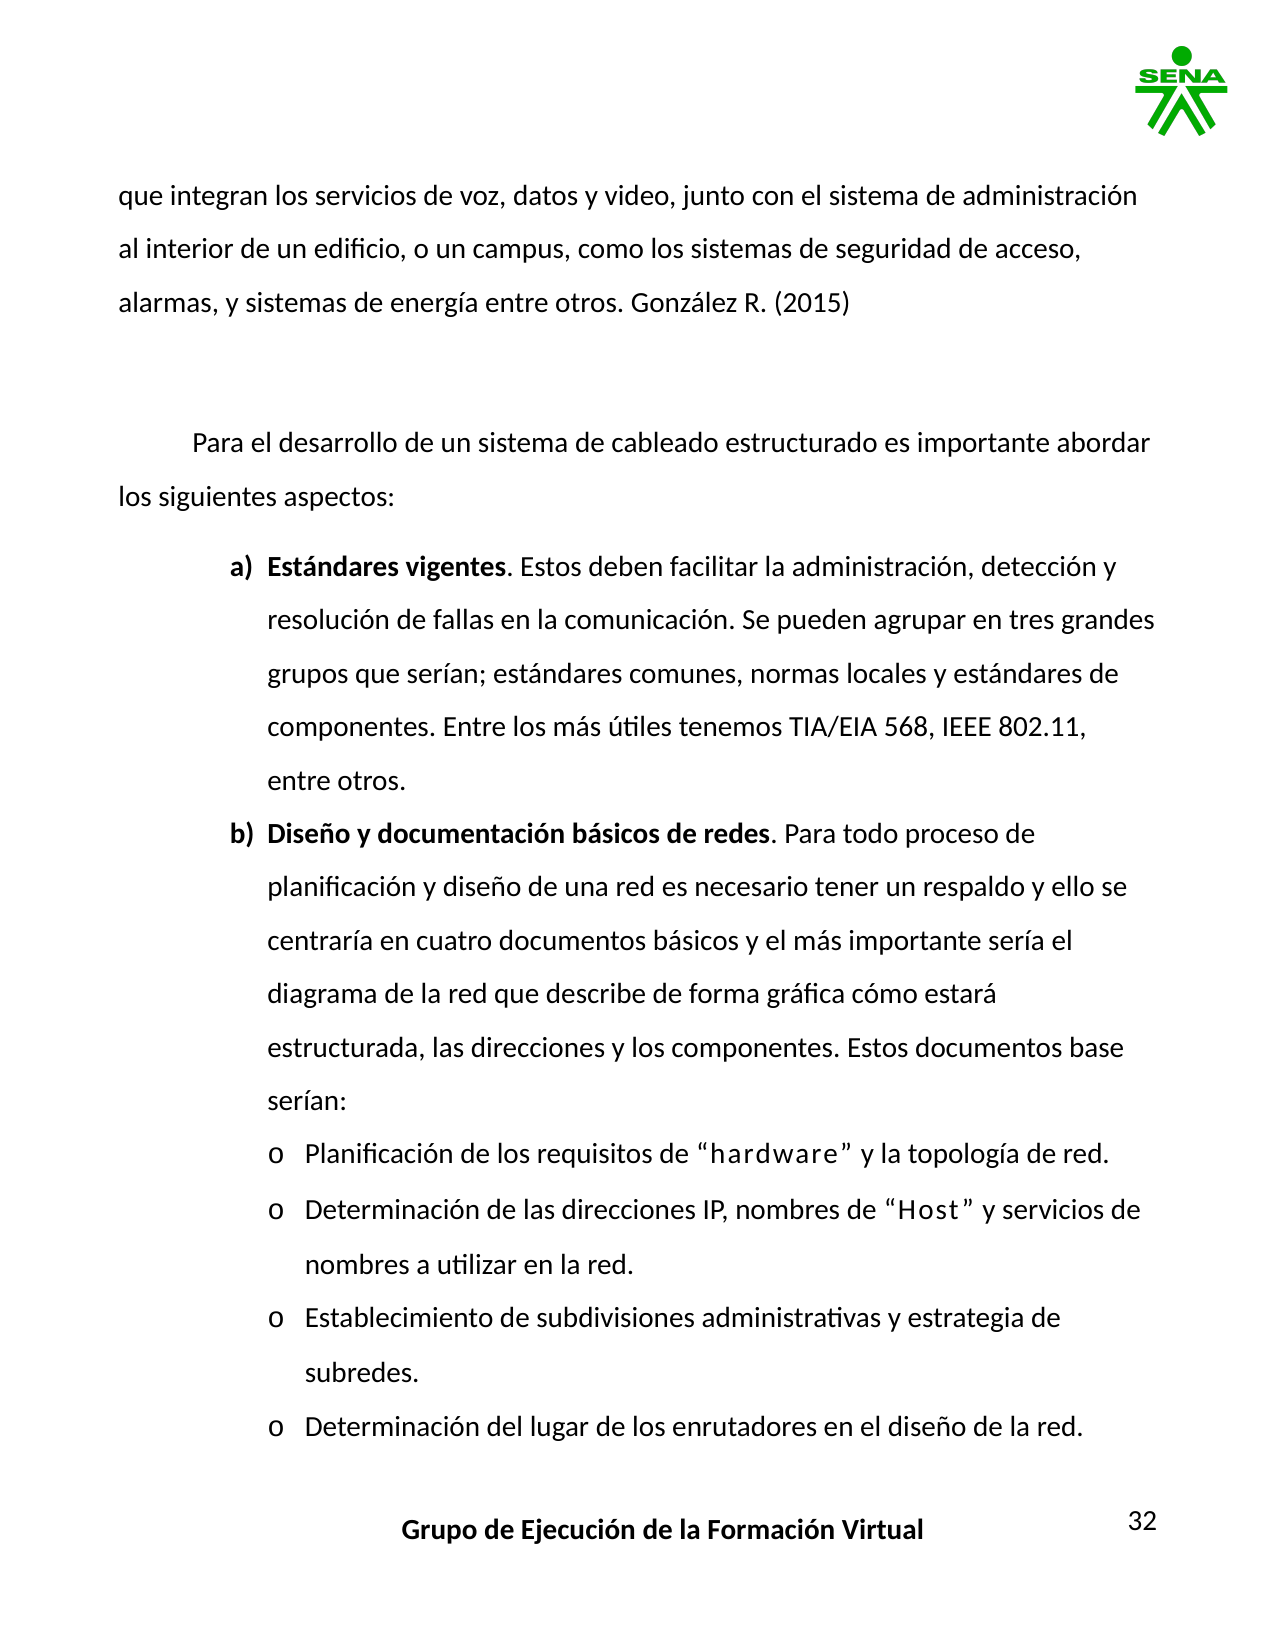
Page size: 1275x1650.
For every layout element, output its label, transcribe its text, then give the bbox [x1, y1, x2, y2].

list Diseño y documentación básicos de redes. Para todo proceso de planificación y diseño de una red es necesario tener un respaldo y ello se centraría en cuatro documentos básicos y el más importante sería el diagrama de la red que describe de forma gráfica cómo estará estructurada, las direcciones y los componentes. Estos documentos base serían: [229, 815, 1157, 1118]
text Para el desarrollo de un sistema de cableado estructurado es importante abordar los siguientes aspectos: [118, 424, 1157, 513]
list Establecimiento de subdivisiones administrativas y estrategia de subredes. [267, 1299, 1157, 1390]
picture [1135, 46, 1228, 136]
list Determinación del lugar de los enrutadores en el diseño de la red. [267, 1408, 1157, 1445]
list Estándares vigentes. Estos deben facilitar la administración, detección y resolución de fallas en la comunicación. Se pueden agrupar en tres grandes grupos que serían; estándares comunes, normas locales y estándares de componentes. Entre los más útiles tenemos TIA/EIA 568, IEEE 802.11, entre otros. [229, 548, 1157, 797]
list Planificación de los requisitos de “hardware” y la topología de red. [267, 1136, 1157, 1173]
list Determinación de las direcciones IP, nombres de “Host” y servicios de nombres a utilizar en la red. [267, 1191, 1157, 1282]
